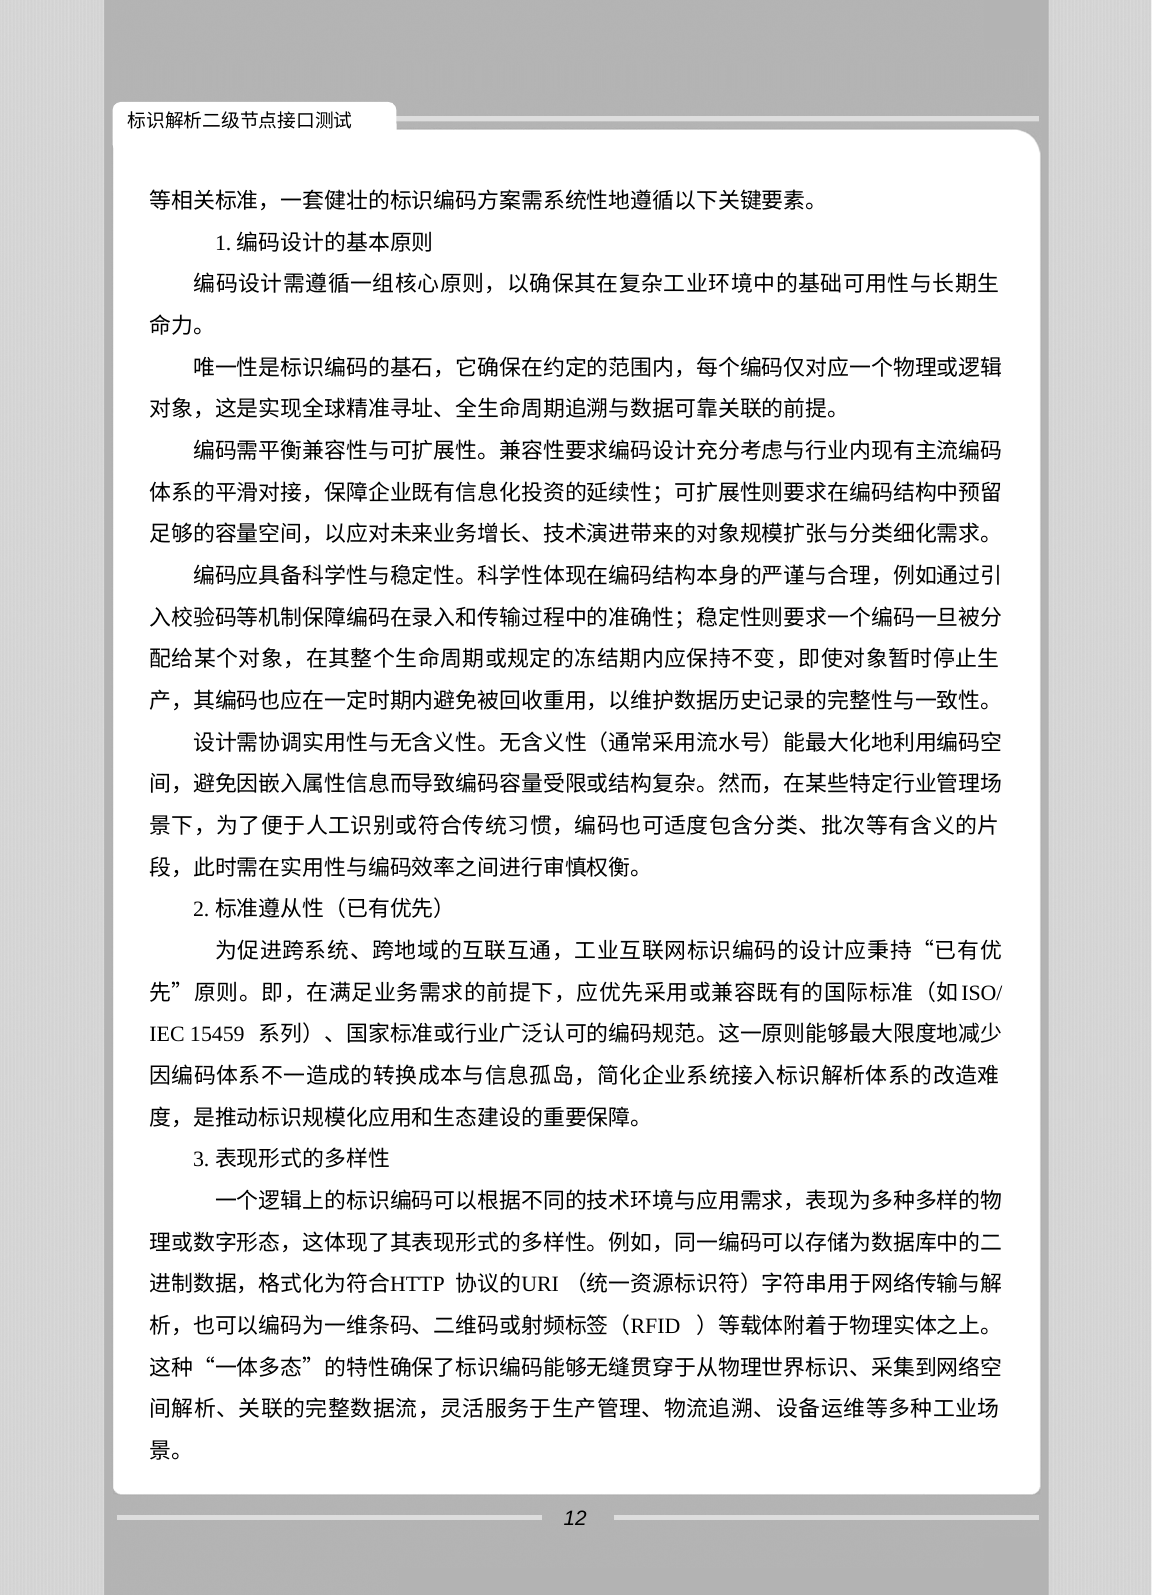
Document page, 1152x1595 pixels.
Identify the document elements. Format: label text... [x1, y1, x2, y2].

list 一个逻辑上的标识编码可以根据不同的技术环境与应用需求，表现为多种多样的物理或数字形态，这体现了其表现形式的多样性。例如，同一编码可以存储为数据库中的二进制数据，格式化为符合HTTP协议的URI（统一资源标识符）字符串用于网络传输与解析，也可以编码为一维条码、二维码或射频标签（RFID）等载体附着于物理实体之上。这种“一体多态”的特性确保了标识编码能够无缝贯穿于从物理世界标识、采集到网络空间解析、关联的完整数据流，灵活服务于生产管理、物流追溯、设备运维等多种工业场景。 [149, 1178, 1002, 1469]
list 标准遵从性（已有优先） [149, 886, 1002, 928]
list 编码应具备科学性与稳定性。科学性体现在编码结构本身的严谨与合理，例如通过引入校验码等机制保障编码在录入和传输过程中的准确性；稳定性则要求一个编码一旦被分配给某个对象，在其整个生命周期或规定的冻结期内应保持不变，即使对象暂时停止生产，其编码也应在一定时期内避免被回收重用，以维护数据历史记录的完整性与一致性。 [149, 553, 1002, 719]
list 表现形式的多样性 [149, 1136, 1002, 1178]
picture [0, 0, 1152, 1595]
list 编码需平衡兼容性与可扩展性。兼容性要求编码设计充分考虑与行业内现有主流编码体系的平滑对接，保障企业既有信息化投资的延续性；可扩展性则要求在编码结构中预留足够的容量空间，以应对未来业务增长、技术演进带来的对象规模扩张与分类细化需求。 [149, 428, 1002, 553]
list 编码设计的基本原则 编码设计需遵循一组核心原则，以确保其在复杂工业环境中的基础可用性与长期生命力。 [149, 219, 1002, 344]
list 唯一性是标识编码的基石，它确保在约定的范围内，每个编码仅对应一个物理或逻辑对象，这是实现全球精准寻址、全生命周期追溯与数据可靠关联的前提。 [149, 344, 1002, 428]
list 为促进跨系统、跨地域的互联互通，工业互联网标识编码的设计应秉持“已有优先”原则。即，在满足业务需求的前提下，应优先采用或兼容既有的国际标准（如ISO/IEC 15459系列）、国家标准或行业广泛认可的编码规范。这一原则能够最大限度地减少因编码体系不一造成的转换成本与信息孤岛，简化企业系统接入标识解析体系的改造难度，是推动标识规模化应用和生态建设的重要保障。 [149, 928, 1002, 1136]
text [149, 178, 1002, 219]
list 设计需协调实用性与无含义性。无含义性（通常采用流水号）能最大化地利用编码空间，避免因嵌入属性信息而导致编码容量受限或结构复杂。然而，在某些特定行业管理场景下，为了便于人工识别或符合传统习惯，编码也可适度包含分类、批次等有含义的片段，此时需在实用性与编码效率之间进行审慎权衡。 [149, 719, 1002, 886]
